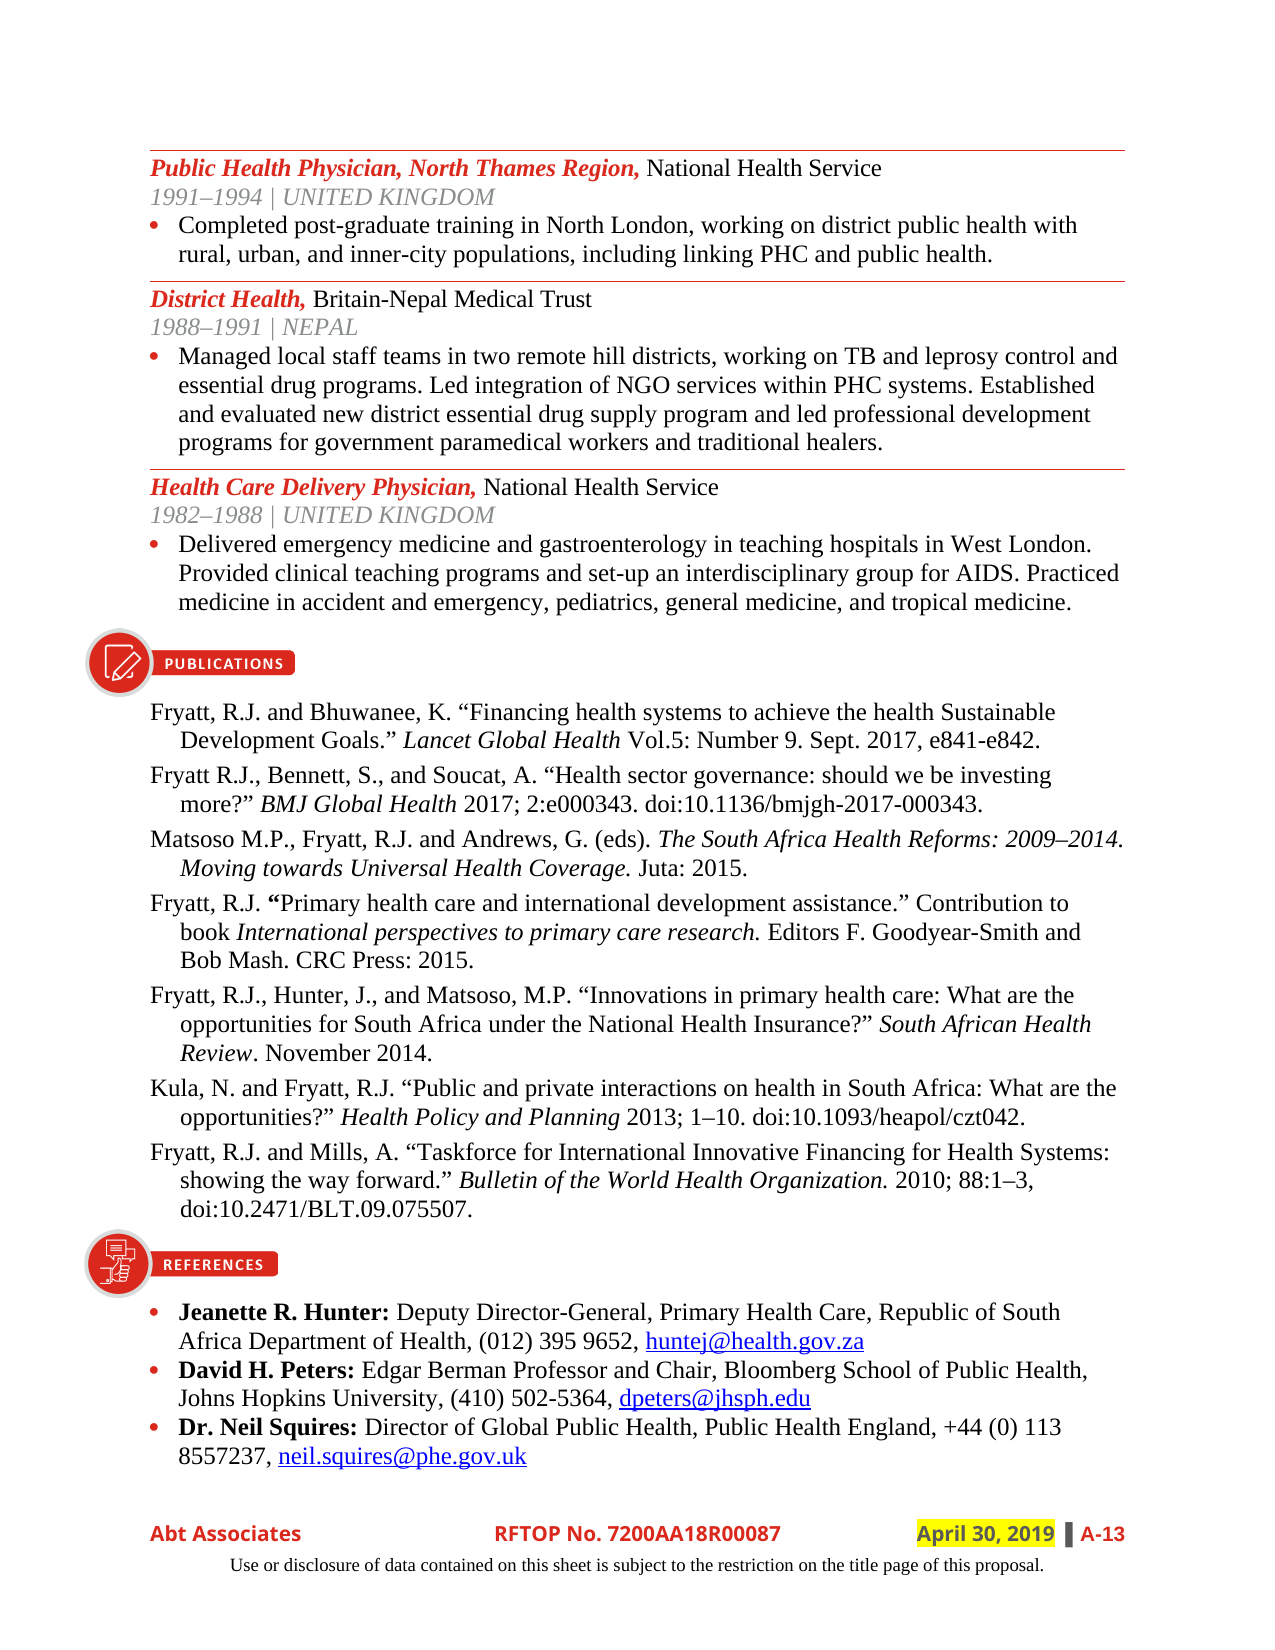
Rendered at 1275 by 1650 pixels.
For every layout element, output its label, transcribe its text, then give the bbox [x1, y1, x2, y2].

text David H. Peters: Edgar Berman Professor and Chair, Bloomberg School of Public Health, Johns Hopkins University, (410) 502-5364, dpeters@jhsph.edu [150, 1355, 1125, 1412]
text Completed post-graduate training in North London, working on district public health with rural, urban, and inner-city populations, including linking PHC and public health. [150, 211, 1125, 268]
text Matsoso M.P., Fryatt, R.J. and Andrews, G. (eds). The South Africa Health Reforms: 2009–2014. Moving towards Universal Health Coverage. Juta: 2015. [150, 824, 1125, 882]
text Fryatt, R.J. “Primary health care and international development assistance.” Contribution to book International perspectives to primary care research. Editors F. Goodyear-Smith and Bob Mash. CRC Press: 2015. [150, 888, 1125, 974]
text 1991–1994 | UNITED KINGDOM [150, 182, 1125, 211]
text Dr. Neil Squires: Director of Global Public Health, Public Health England, +44 (0) 113 8557237, neil.squires@phe.gov.uk [150, 1412, 1125, 1470]
text Managed local staff teams in two remote hill districts, working on TB and leprosy control and essential drug programs. Led integration of NGO services within PHC systems. Established and evaluated new district essential drug supply program and led professional development programs for government paramedical workers and traditional healers. [150, 341, 1125, 456]
text District Health, Britain-Nepal Medical Trust [150, 282, 1125, 312]
text Fryatt, R.J. and Mills, A. “Taskforce for International Innovative Financing for Health Systems: showing the way forward.” Bulletin of the World Health Organization. 2010; 88:1–3, doi:10.2471/BLT.09.075507. [150, 1137, 1125, 1223]
text Kula, N. and Fryatt, R.J. “Public and private interactions on health in South Africa: What are the opportunities?” Health Policy and Planning 2013; 1–10. doi:10.1093/heapol/czt042. [150, 1073, 1125, 1130]
text Public Health Physician, North Thames Region, National Health Service [150, 151, 1125, 182]
list 1988–1991 | NEPAL [150, 312, 1125, 341]
picture [84, 628, 296, 697]
text Fryatt, R.J., Hunter, J., and Matsoso, M.P. “Innovations in primary health care: What are the opportunities for South Africa under the National Health Insurance?” South African Health Review. November 2014. [150, 980, 1125, 1067]
text Fryatt R.J., Bennett, S., and Soucat, A. “Health sector governance: should we be investing more?” BMJ Global Health 2017; 2:e000343. doi:10.1136/bmjgh-2017-000343. [150, 760, 1125, 818]
text Jeanette R. Hunter: Deputy Director-General, Primary Health Care, Republic of South Africa Department of Health, (012) 395 9652, huntej@health.gov.za [150, 1297, 1125, 1355]
text Delivered emergency medicine and gastroenterology in teaching hospitals in West London. Provided clinical teaching programs and set-up an interdisciplinary group for AIDS. Practiced medicine in accident and emergency, pediatrics, general medicine, and tropical medicine. [150, 529, 1125, 616]
picture [84, 1229, 278, 1298]
list 1982–1988 | UNITED KINGDOM [150, 501, 1125, 529]
text Health Care Delivery Physician, National Health Service [150, 470, 1125, 501]
text Fryatt, R.J. and Bhuwanee, K. “Financing health systems to achieve the health Sustainable Development Goals.” Lancet Global Health Vol.5: Number 9. Sept. 2017, e841-e842. [150, 697, 1125, 754]
